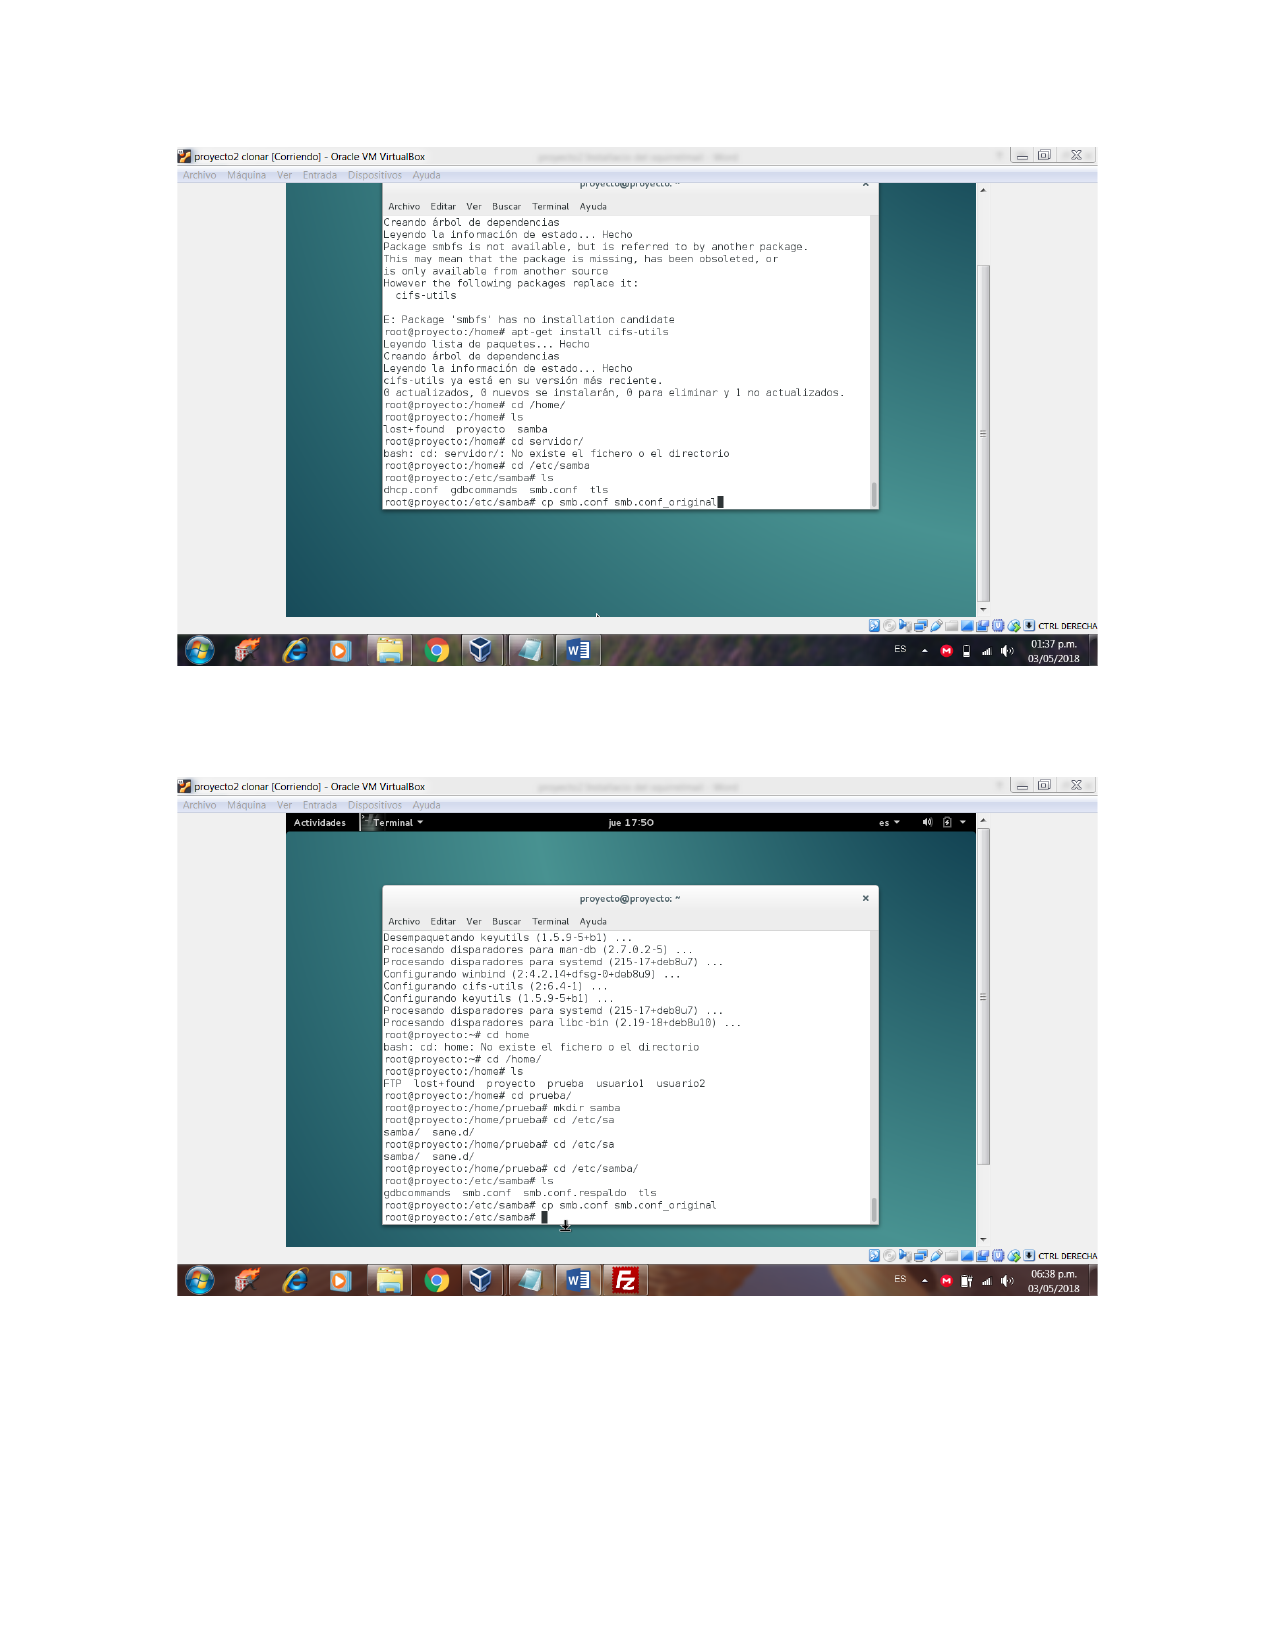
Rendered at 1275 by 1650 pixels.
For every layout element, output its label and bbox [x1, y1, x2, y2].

picture [177, 777, 1098, 1296]
picture [177, 147, 1098, 666]
